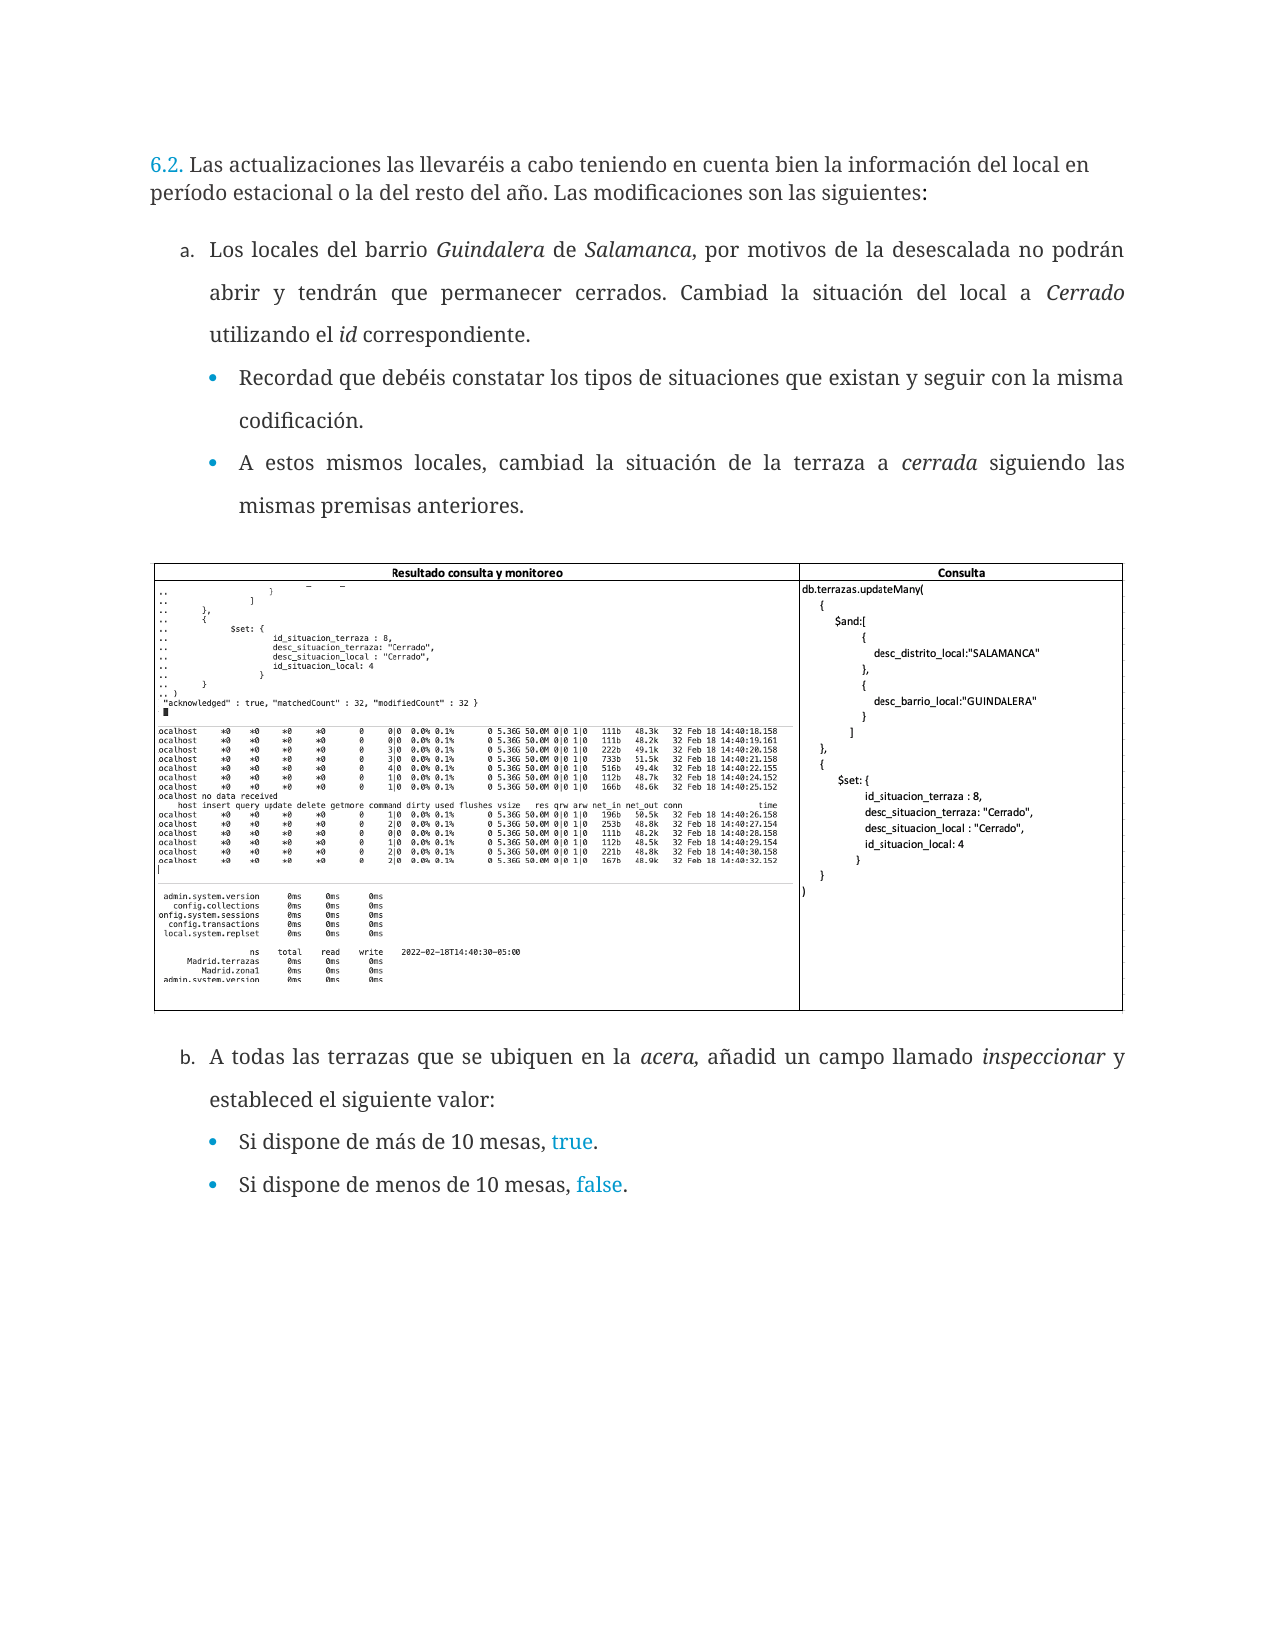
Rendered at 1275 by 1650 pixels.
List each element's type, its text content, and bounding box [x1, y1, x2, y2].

list Si dispone de más de 10 mesas, true. [209, 1127, 1125, 1156]
picture [150, 562, 1125, 1014]
list A todas las terrazas que se ubiquen en la acera, añadid un campo llamado inspeccionar y estableced el siguiente valor: [179, 1042, 1125, 1113]
text 6.2. Las actualizaciones las llevaréis a cabo teniendo en cuenta bien la información del local en período estacional o la del resto del año. Las modificaciones son las siguientes: [150, 150, 1125, 207]
list Los locales del barrio Guindalera de Salamanca, por motivos de la desescalada no podrán abrir y tendrán que permanecer cerrados. Cambiad la situación del local a Cerrado utilizando el id correspondiente. [179, 235, 1125, 349]
list Si dispone de menos de 10 mesas, false. [209, 1170, 1125, 1198]
list Recordad que debéis constatar los tipos de situaciones que existan y seguir con la misma codificación. [209, 363, 1125, 434]
list A estos mismos locales, cambiad la situación de la terraza a cerrada siguiendo las mismas premisas anteriores. [209, 448, 1125, 519]
